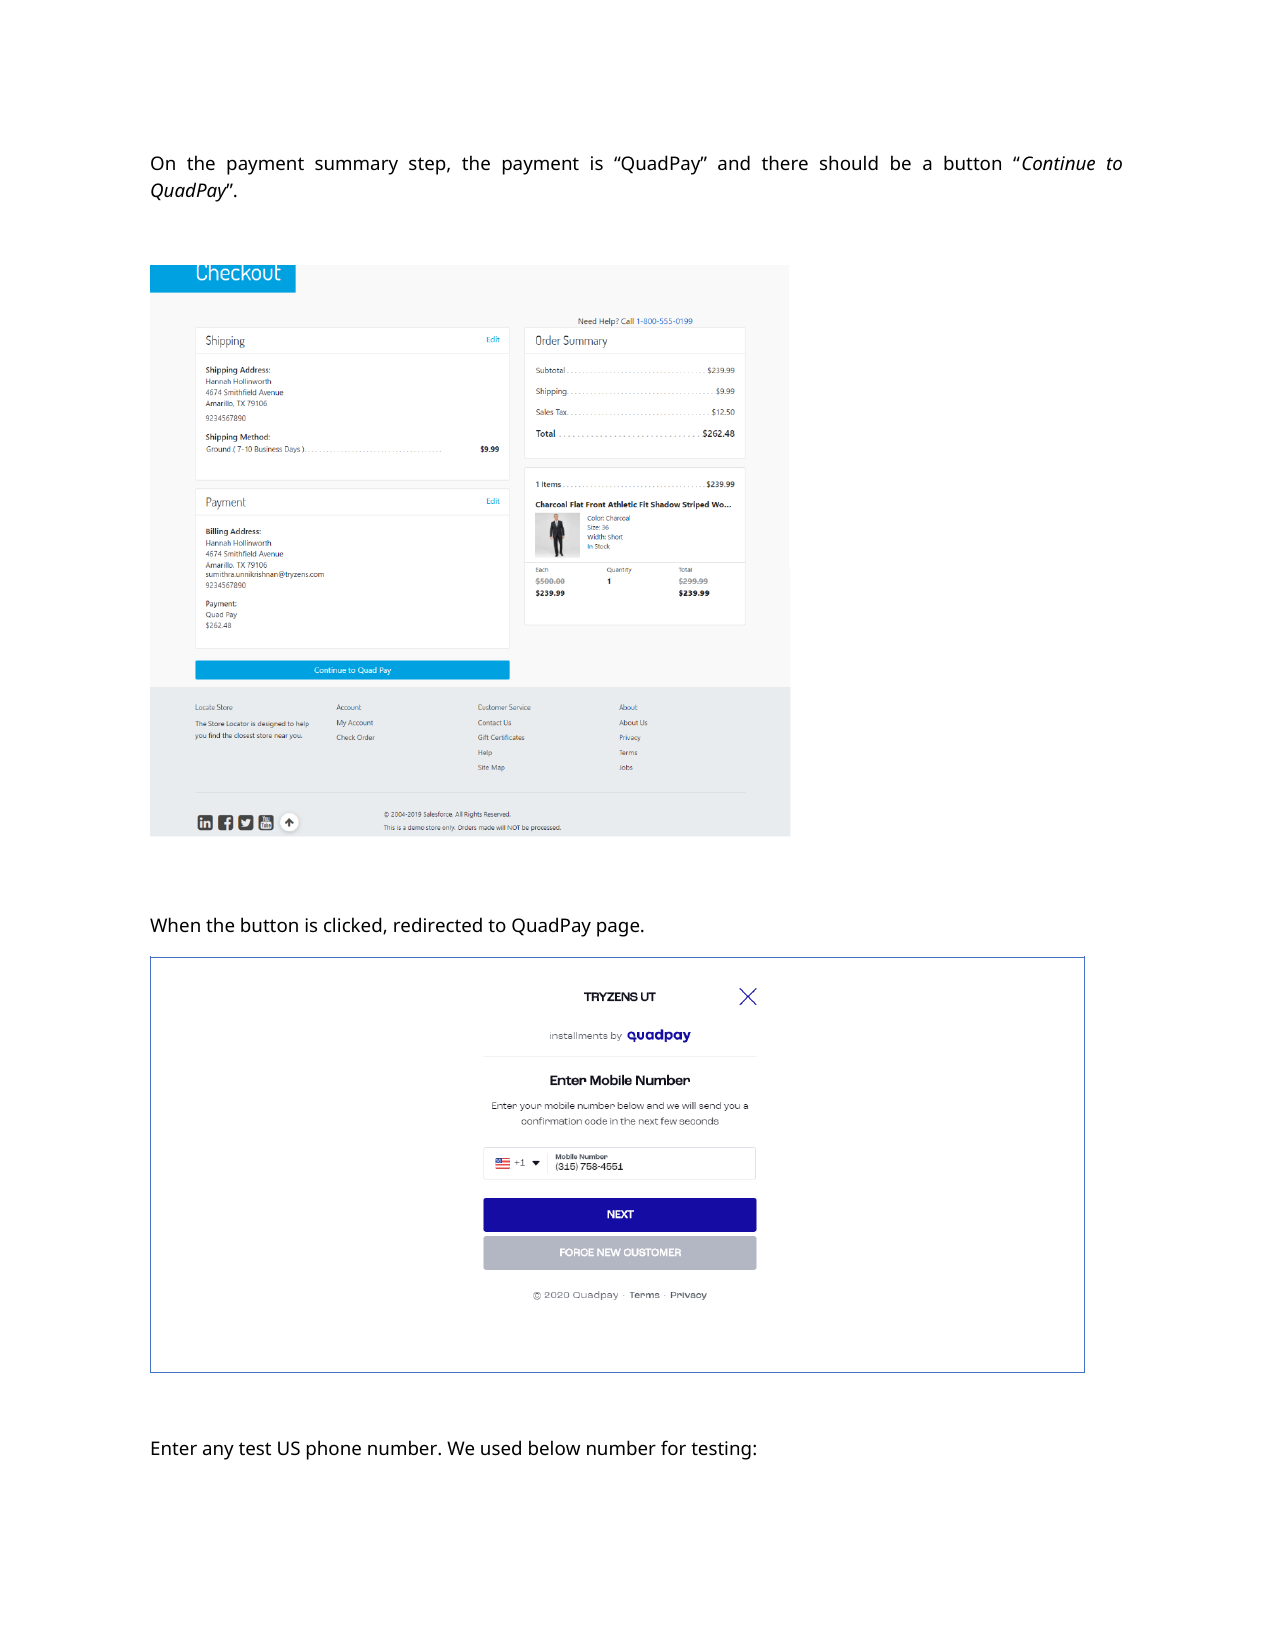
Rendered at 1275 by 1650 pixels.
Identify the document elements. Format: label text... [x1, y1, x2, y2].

picture [151, 958, 1084, 1372]
picture [276, 265, 280, 278]
text On the payment summary step, the payment is “QuadPay” and there should be a button “Continue to QuadPay”. [150, 150, 1125, 203]
text Enter any test US phone number. We used below number for testing: [150, 1435, 1125, 1460]
picture [150, 265, 797, 850]
text When the button is clicked, redirected to QuadPay page. [150, 912, 1125, 938]
